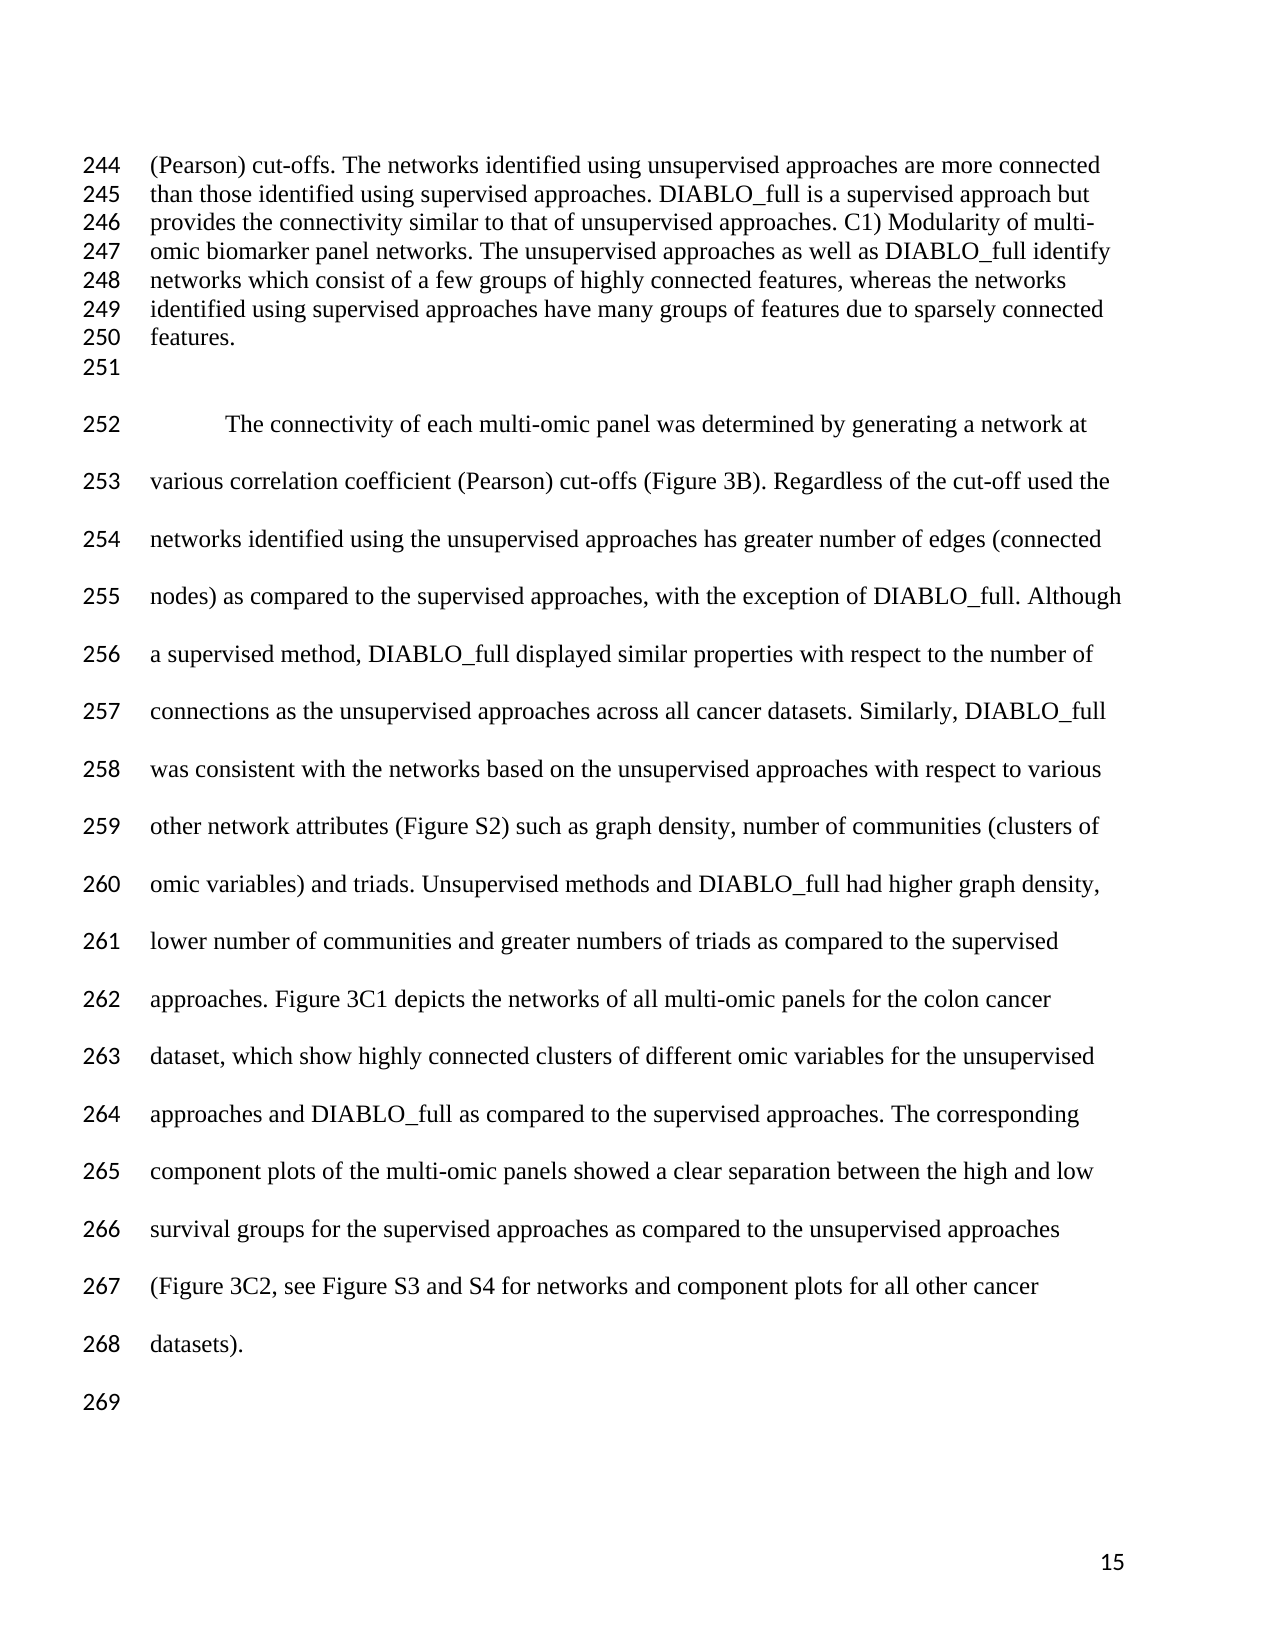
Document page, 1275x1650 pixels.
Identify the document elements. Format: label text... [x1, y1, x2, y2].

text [150, 150, 1125, 351]
text The connectivity of each multi-omic panel was determined by generating a network at various correlation coefficient (Pearson) cut-offs (Figure 3B). Regardless of the cut-off used the networks identified using the unsupervised approaches has greater number of edges (connected nodes) as compared to the supervised approaches, with the exception of DIABLO_full. Although a supervised method, DIABLO_full displayed similar properties with respect to the number of connections as the unsupervised approaches across all cancer datasets. Similarly, DIABLO_full was consistent with the networks based on the unsupervised approaches with respect to various other network attributes (Figure S2) such as graph density, number of communities (clusters of omic variables) and triads. Unsupervised methods and DIABLO_full had higher graph density, lower number of communities and greater numbers of triads as compared to the supervised approaches. Figure 3C1 depicts the networks of all multi-omic panels for the colon cancer dataset, which show highly connected clusters of different omic variables for the unsupervised approaches and DIABLO_full as compared to the supervised approaches. The corresponding component plots of the multi-omic panels showed a clear separation between the high and low survival groups for the supervised approaches as compared to the unsupervised approaches (Figure 3C2, see Figure S3 and S4 for networks and component plots for all other cancer datasets). [150, 409, 1125, 1357]
